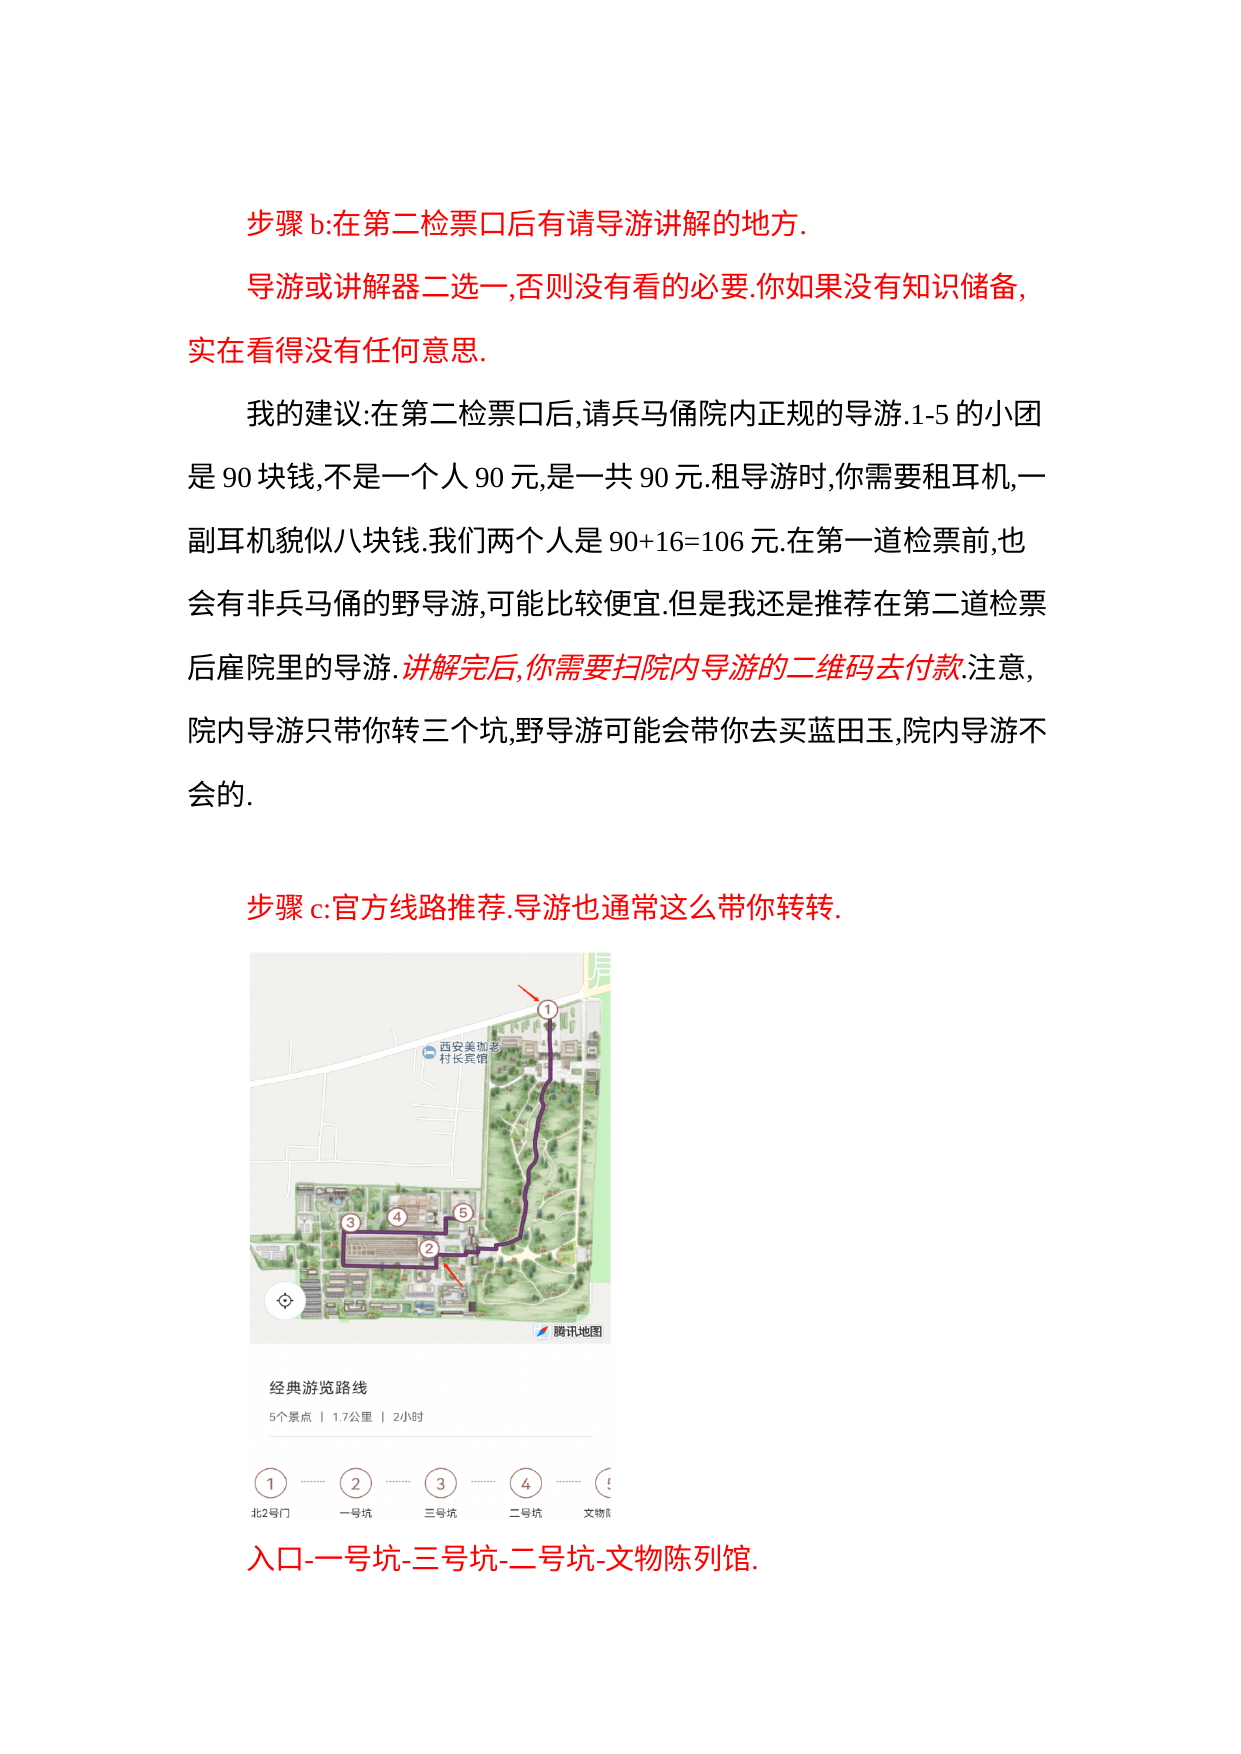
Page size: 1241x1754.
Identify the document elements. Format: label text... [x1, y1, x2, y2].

picture [245, 948, 619, 1524]
text 我的建议:在第二检票口后,请兵马俑院内正规的导游.1-5的小团是90块钱,不是一个人90元,是一共90元.租导游时,你需要租耳机,一副耳机貌似八块钱.我们两个人是90+16=106元.在第一道检票前,也会有非兵马俑的野导游,可能比较便宜.但是我还是推荐在第二道检票后雇院里的导游.讲解完后,你需要扫院内导游的二维码去付款.注意,院内导游只带你转三个坑,野导游可能会带你去买蓝田玉,院内导游不会的. [187, 391, 1053, 813]
text 步骤b:在第二检票口后有请导游讲解的地方. [187, 200, 1053, 243]
text 入口-一号坑-三号坑-二号坑-文物陈列馆. [187, 1536, 1053, 1578]
text 步骤c:官方线路推荐.导游也通常这么带你转转. [187, 885, 1053, 927]
text 导游或讲解器二选一,否则没有看的必要.你如果没有知识储备,实在看得没有任何意思. [187, 264, 1053, 369]
